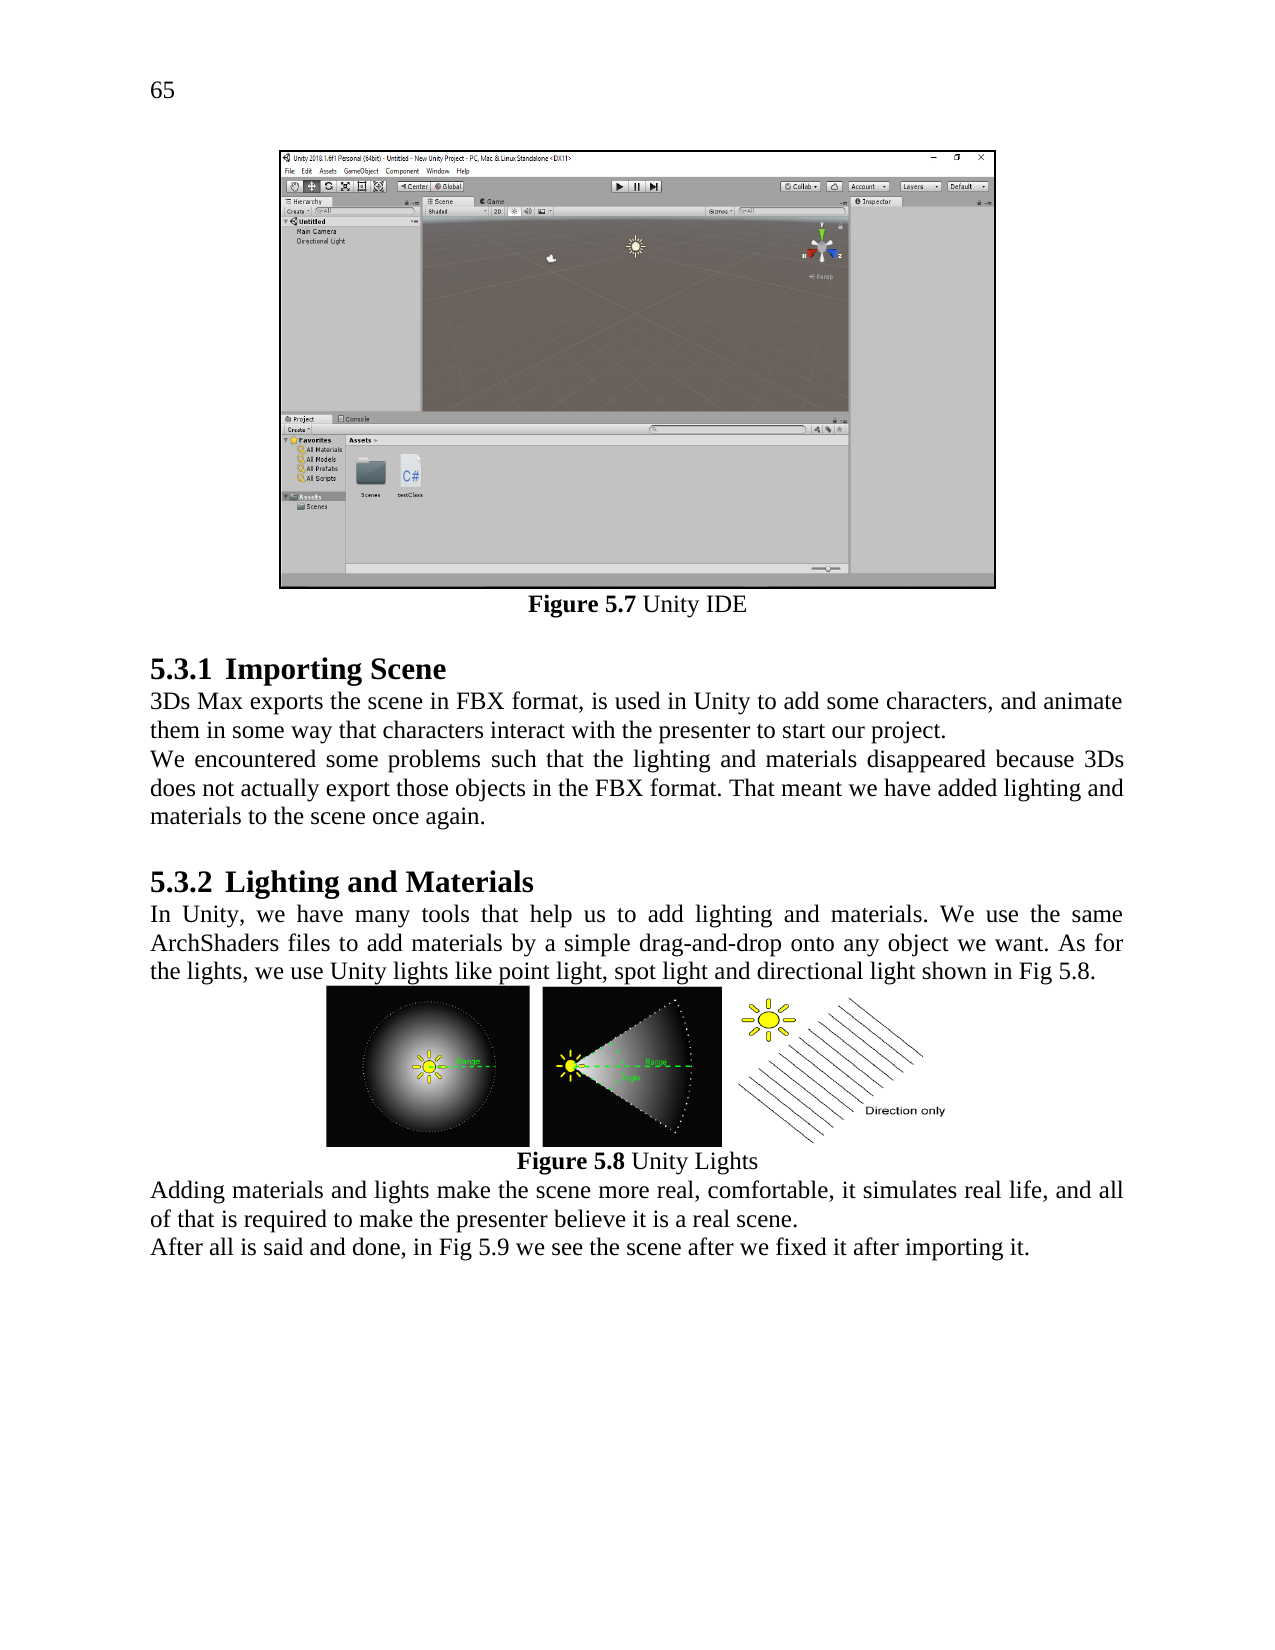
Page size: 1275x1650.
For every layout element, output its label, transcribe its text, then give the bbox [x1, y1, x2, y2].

subtitle 5.3.2 Lighting and Materials [150, 863, 1125, 899]
text We encountered some problems such that the lighting and materials disappeared because 3Ds does not actually export those objects in the FBX format. That meant we have added lighting and materials to the scene once again. [150, 744, 1125, 830]
text Figure 5.8 Unity Lights [150, 1146, 1125, 1175]
text Adding materials and lights make the scene more real, comfortable, it simulates real life, and all of that is required to make the presenter believe it is a real scene. [150, 1175, 1125, 1232]
text In Unity, we have many tools that help us to add lighting and materials. We use the same ArchShaders files to add materials by a simple drag-and-drop onto any object we want. As for the lights, we use Unity lights like point light, spot light and directional light shown in Fig 5.8. [150, 899, 1125, 985]
text After all is said and done, in Fig 5.9 we see the scene after we fixed it after importing it. [150, 1232, 1125, 1261]
text Figure 5.7 Unity IDE [150, 589, 1125, 617]
picture [326, 985, 530, 1147]
subtitle 5.3.1 Importing Scene [150, 650, 1125, 686]
text 3Ds Max exports the scene in FBX format, is used in Unity to add some characters, and animate them in some way that characters interact with the presenter to start our project. [150, 686, 1125, 744]
picture [542, 986, 722, 1147]
picture [734, 994, 949, 1147]
picture [281, 152, 994, 587]
